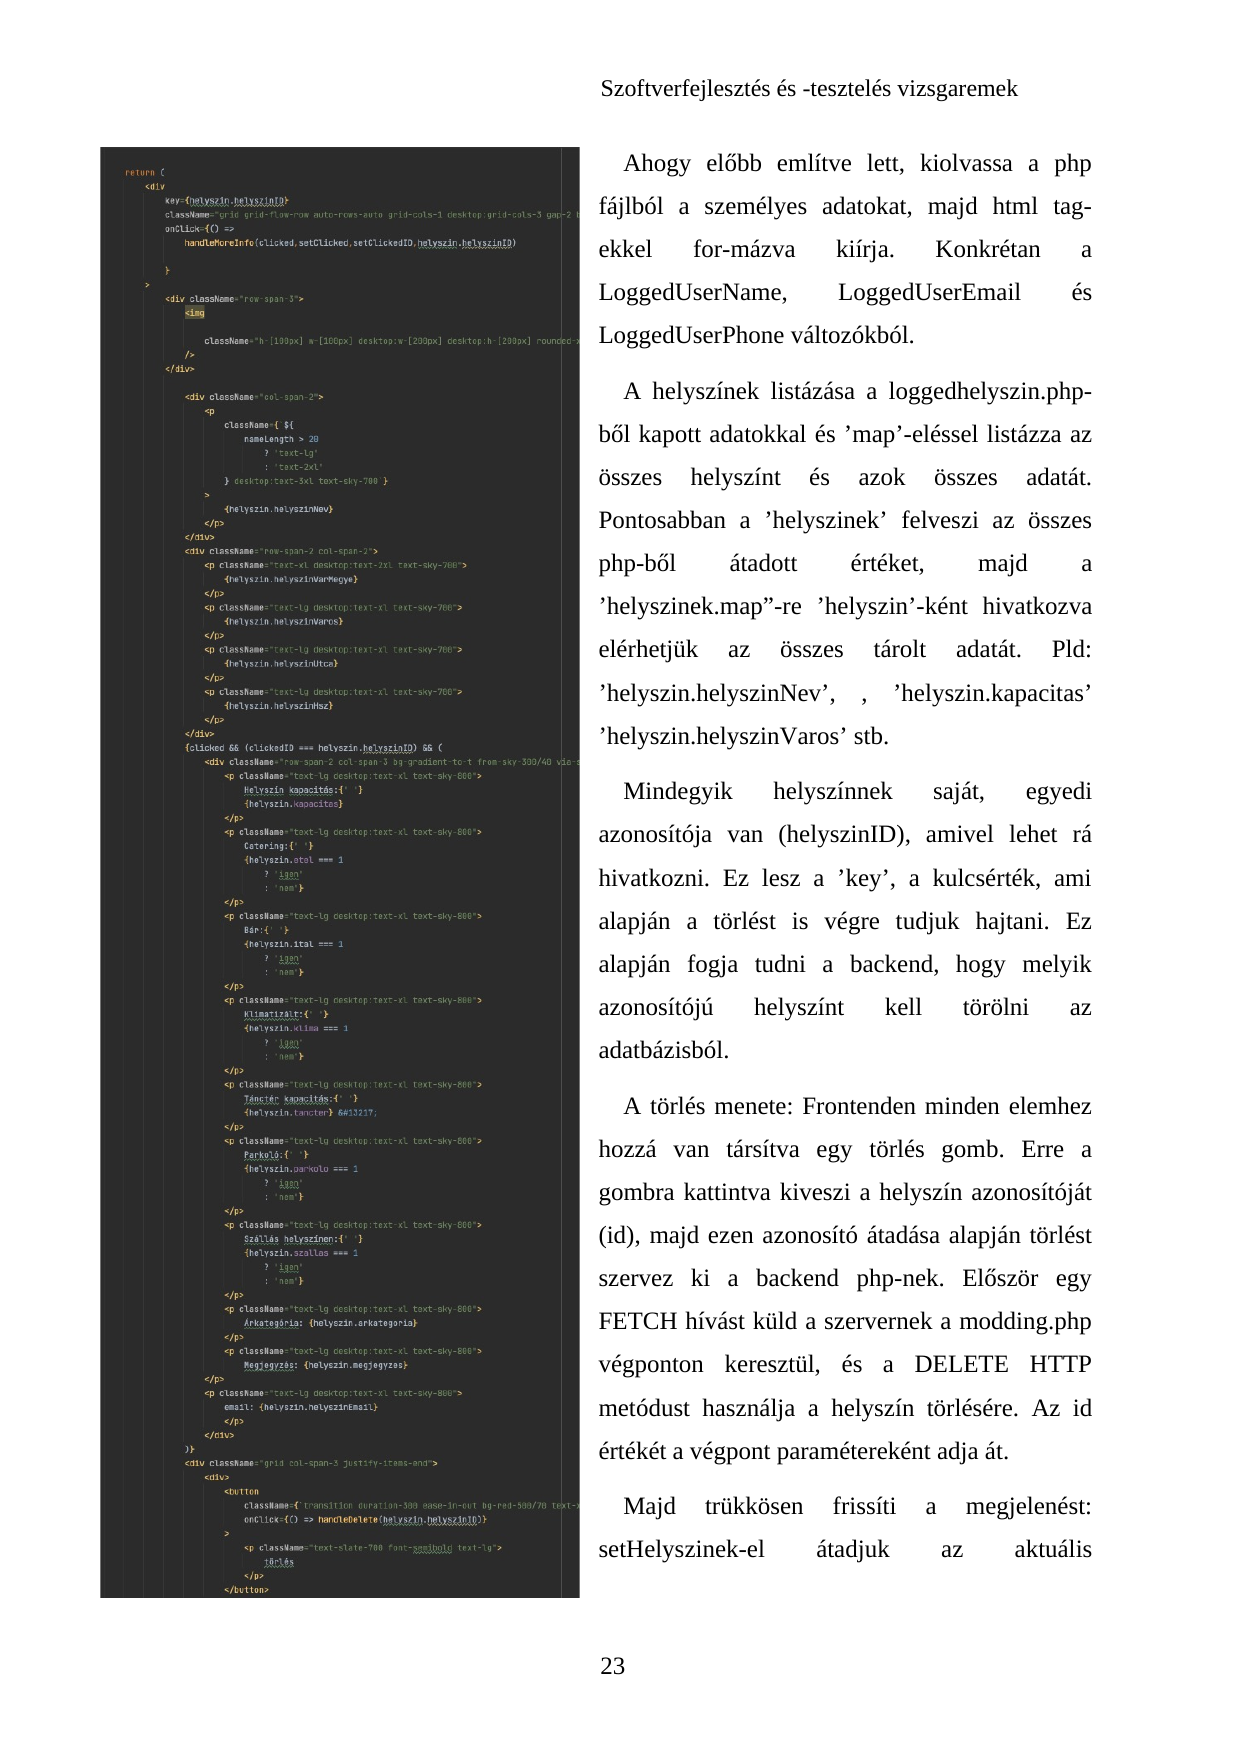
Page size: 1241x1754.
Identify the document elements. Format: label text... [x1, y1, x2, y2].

text A törlés menete: Frontenden minden elemhez hozzá van társítva egy törlés gomb. Erre a gombra kattintva kiveszi a helyszín azonosítóját (id), majd ezen azonosító átadása alapján törlést szervez ki a backend php-nek. Először egy FETCH hívást küld a szervernek a modding.php végponton keresztül, és a DELETE HTTP metódust használja a helyszín törlésére. Az id értékét a végpont paramétereként adja át. [580, 1091, 1092, 1464]
text A helyszínek listázása a loggedhelyszin.php-ből kapott adatokkal és ’map’-eléssel listázza az összes helyszínt és azok összes adatát. Pontosabban a ’helyszinek’ felveszi az összes php-ből átadott értéket, majd a ’helyszinek.map”-re ’helyszin’-ként hivatkozva elérhetjük az összes tárolt adatát. Pld: ’helyszin.helyszinNev’, , ’helyszin.kapacitas’ ’helyszin.helyszinVaros’ stb. [580, 376, 1092, 749]
picture [100, 147, 580, 1598]
text Ahogy előbb említve lett, kiolvassa a php fájlból a személyes adatokat, majd html tag-ekkel for-mázva kiírja. Konkrétan a LoggedUserName, LoggedUserEmail és LoggedUserPhone változókból. [580, 148, 1092, 349]
text Mindegyik helyszínnek saját, egyedi azonosítója van (helyszinID), amivel lehet rá hivatkozni. Ez lesz a ’key’, a kulcsérték, ami alapján a törlést is végre tudjuk hajtani. Ez alapján fogja tudni a backend, hogy melyik azonosítójú helyszínt kell törölni az adatbázisból. [580, 776, 1092, 1064]
